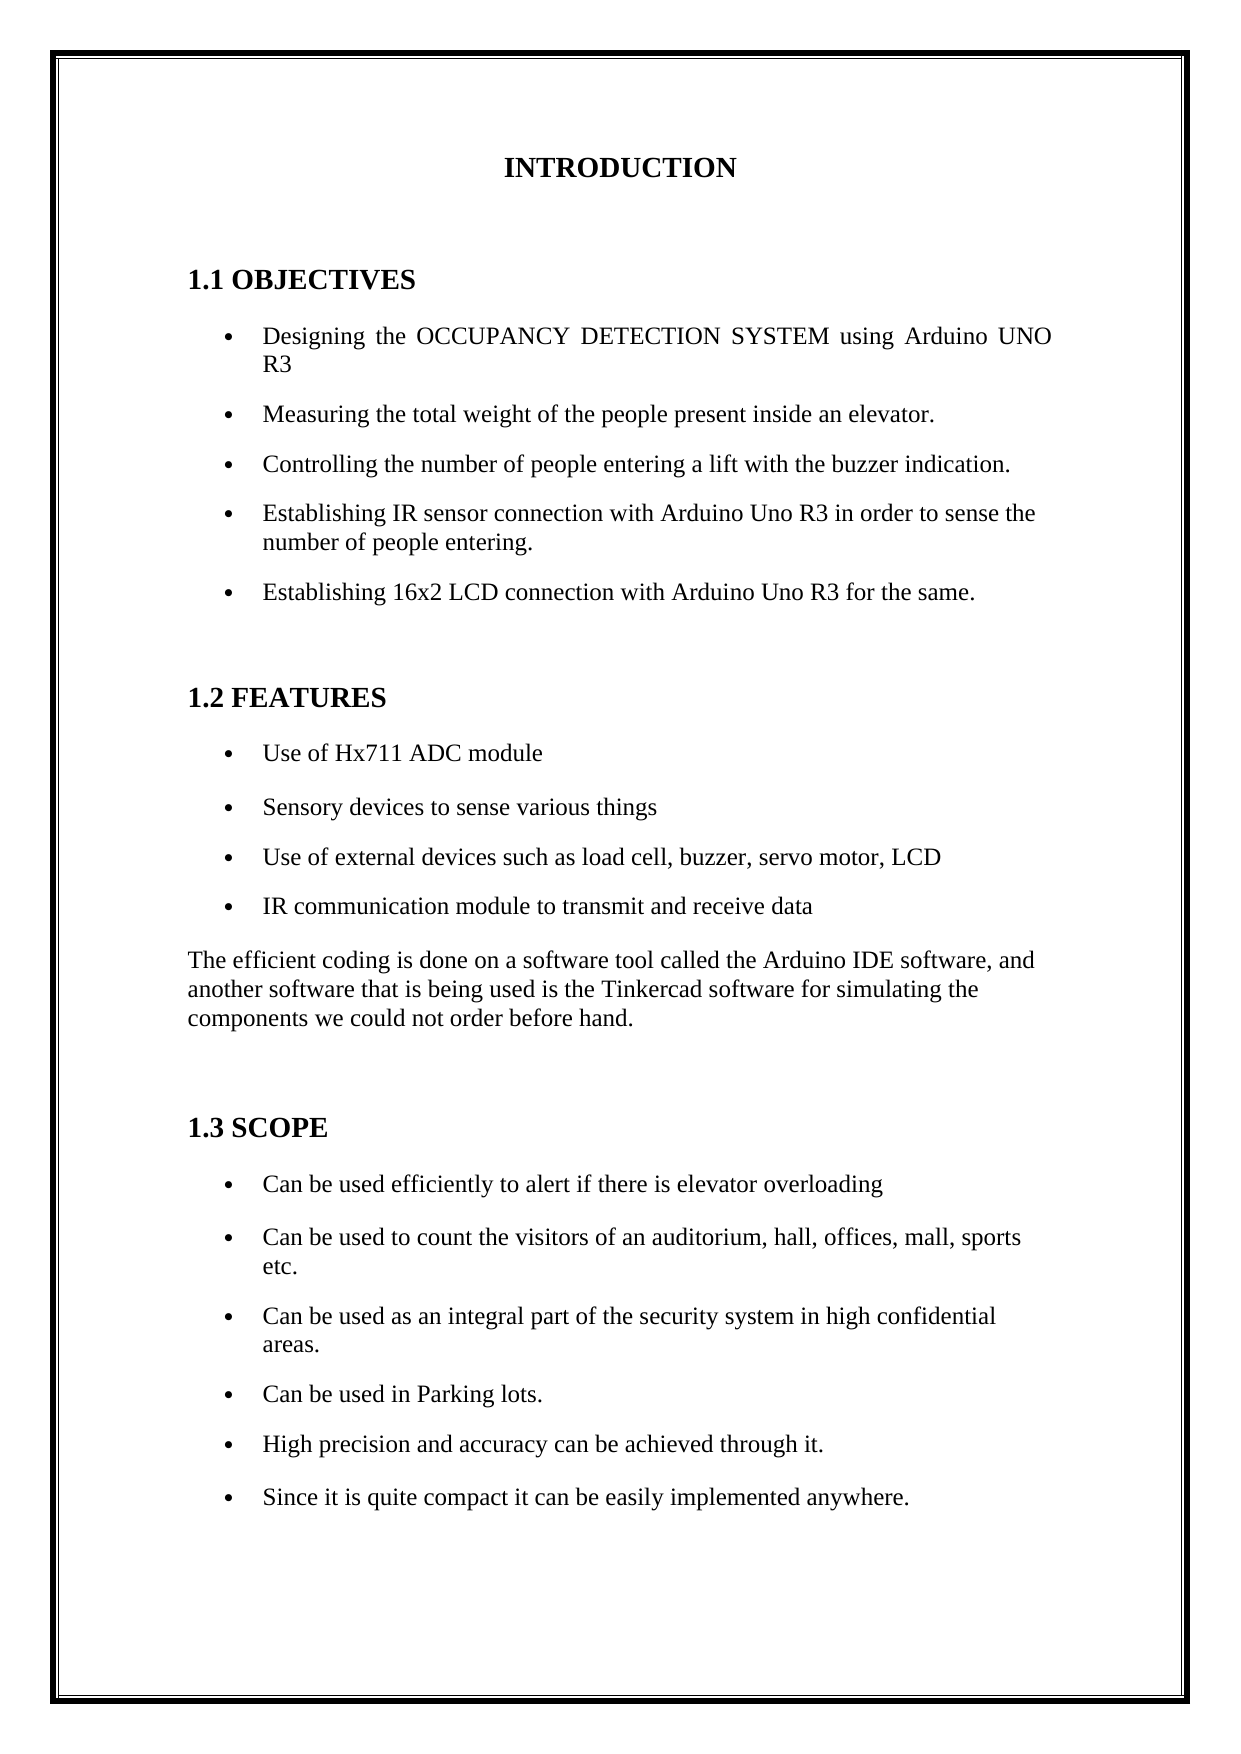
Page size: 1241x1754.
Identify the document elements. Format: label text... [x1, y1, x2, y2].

text 1.2 FEATURES [187, 680, 1053, 713]
list Can be used in Parking lots. [225, 1379, 1053, 1408]
list Establishing 16x2 LCD connection with Arduino Uno R3 for the same. [225, 577, 1053, 605]
list Since it is quite compact it can be easily implemented anywhere. [225, 1482, 1053, 1511]
list High precision and accuracy can be achieved through it. [225, 1429, 1053, 1457]
list IR communication module to transmit and receive data [225, 891, 1053, 920]
list Use of external devices such as load cell, buzzer, servo motor, LCD [225, 842, 1053, 871]
list Measuring the total weight of the people present inside an elevator. [225, 399, 1053, 428]
list Controlling the number of people entering a lift with the buzzer indication. [225, 449, 1053, 477]
list Can be used efficiently to alert if there is elevator overloading [225, 1169, 1053, 1197]
list Can be used to count the visitors of an auditorium, hall, offices, mall, sports etc. [225, 1222, 1053, 1280]
list Sensory devices to sense various things [225, 792, 1053, 821]
list Use of Hx711 ADC module [225, 738, 1053, 767]
text The efficient coding is done on a software tool called the Arduino IDE software, and another software that is being used is the Tinkercad software for simulating the components we could not order before hand. [187, 945, 1053, 1031]
list Establishing IR sensor connection with Arduino Uno R3 in order to sense the number of people entering. [225, 498, 1053, 556]
text INTRODUCTION [187, 150, 1053, 183]
list Can be used as an integral part of the security system in high confidential areas. [225, 1301, 1053, 1358]
text 1.1 OBJECTIVES [187, 262, 1053, 296]
list Designing the OCCUPANCY DETECTION SYSTEM using Arduino UNO R3 [225, 321, 1053, 378]
text 1.3 SCOPE [187, 1110, 1053, 1144]
